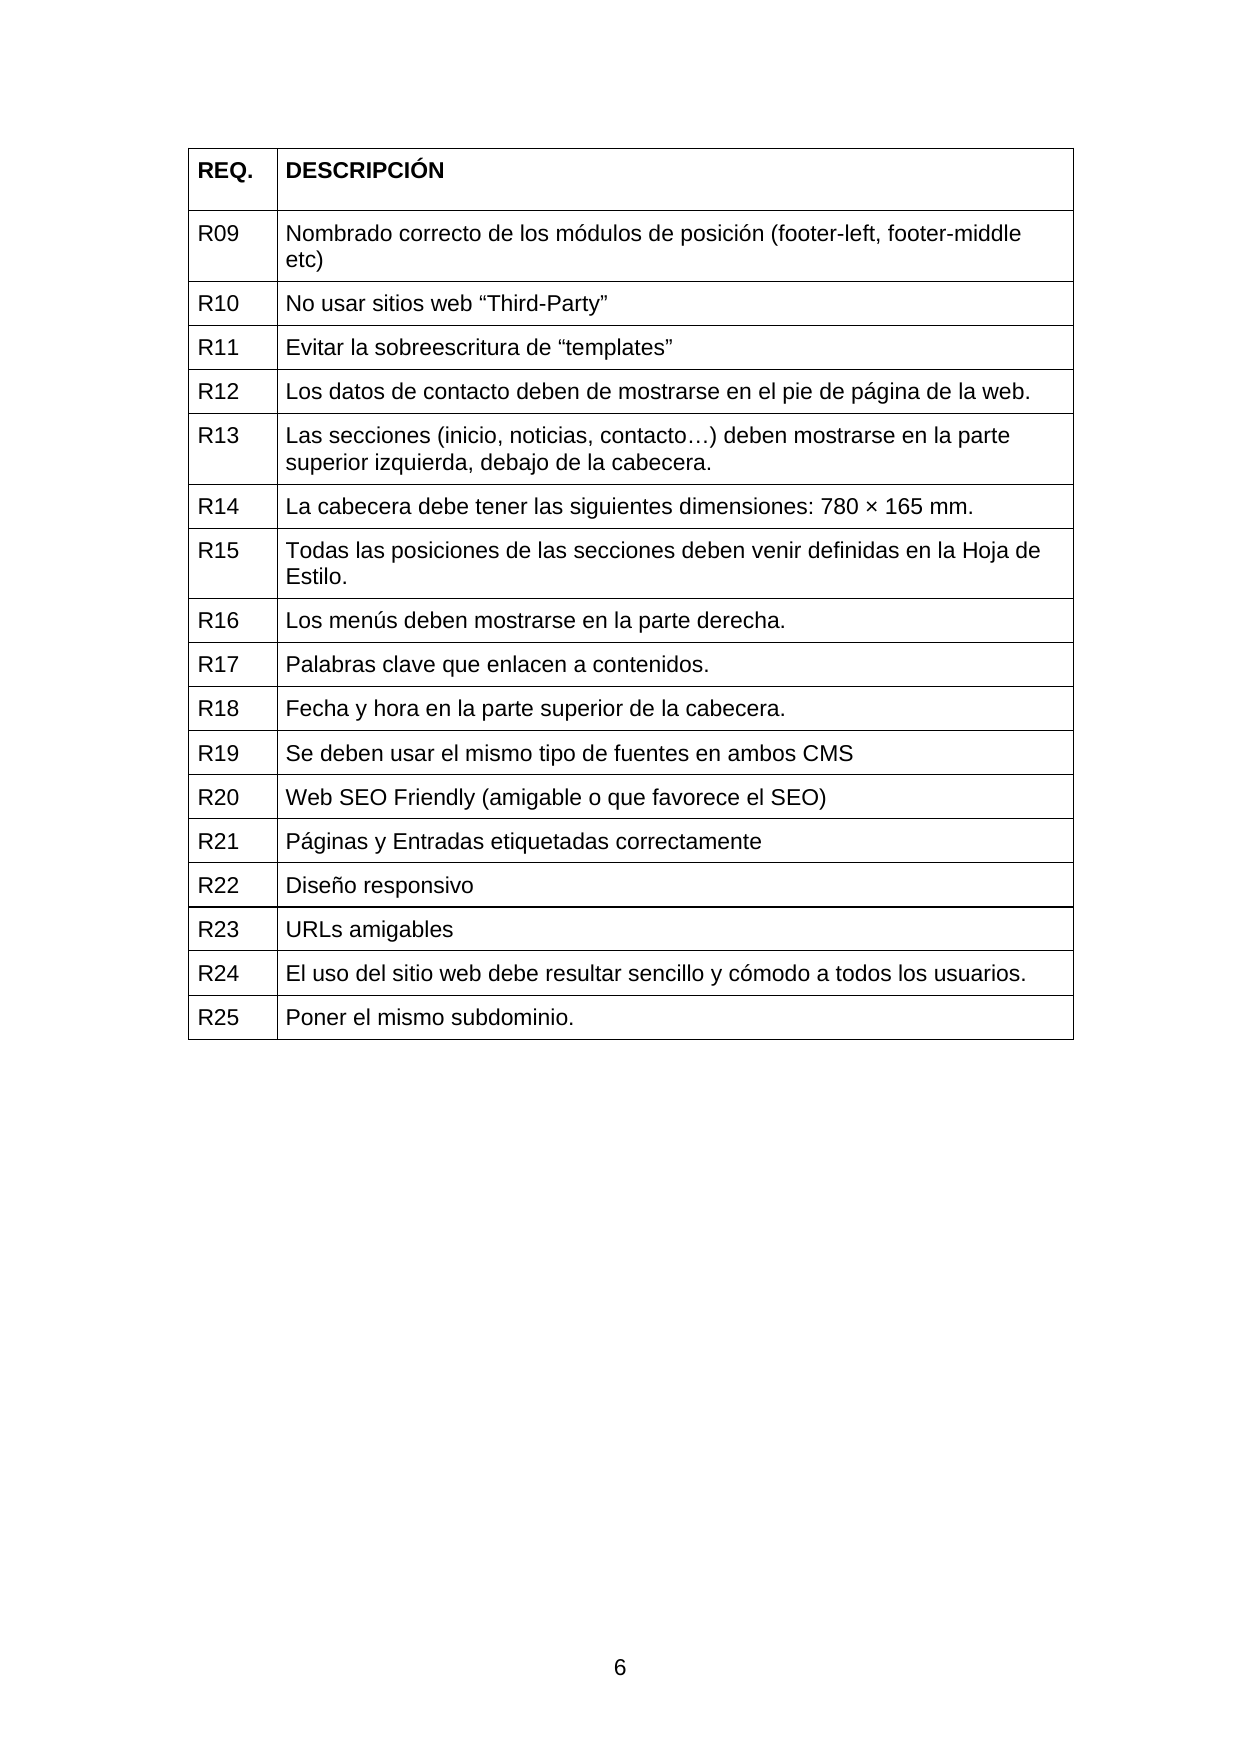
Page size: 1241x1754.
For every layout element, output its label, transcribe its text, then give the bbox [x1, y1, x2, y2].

table_cell R24 [189, 951, 277, 994]
table_cell Los menús deben mostrarse en la parte derecha. [278, 599, 1073, 642]
table_cell R13 [189, 414, 277, 483]
table_cell Palabras clave que enlacen a contenidos. [278, 643, 1073, 686]
table_cell R14 [189, 485, 277, 527]
table_cell R20 [189, 775, 277, 818]
table_cell Los datos de contacto deben de mostrarse en el pie de página de la web. [278, 370, 1073, 413]
table_cell Nombrado correcto de los módulos de posición (footer-left, footer-middle etc) [278, 211, 1073, 281]
table_cell Fecha y hora en la parte superior de la cabecera. [278, 687, 1073, 730]
table_cell La cabecera debe tener las siguientes dimensiones: 780 × 165 mm. [278, 485, 1073, 527]
table_cell R17 [189, 643, 277, 686]
table_cell R22 [189, 863, 277, 906]
table_cell Poner el mismo subdominio. [278, 996, 1073, 1038]
table_cell R23 [189, 908, 277, 950]
table_cell R19 [189, 731, 277, 774]
table_cell R09 [189, 211, 277, 281]
table_cell Se deben usar el mismo tipo de fuentes en ambos CMS [278, 731, 1073, 774]
table_cell Páginas y Entradas etiquetadas correctamente [278, 819, 1073, 862]
table_cell R25 [189, 996, 277, 1038]
table_cell R15 [189, 529, 277, 598]
table_cell El uso del sitio web debe resultar sencillo y cómodo a todos los usuarios. [278, 951, 1073, 994]
table_cell No usar sitios web “Third-Party” [278, 282, 1073, 325]
table_cell Todas las posiciones de las secciones deben venir definidas en la Hoja de Estilo. [278, 529, 1073, 598]
table_cell URLs amigables [278, 908, 1073, 950]
table_cell Las secciones (inicio, noticias, contacto…) deben mostrarse en la parte superior izquierda, debajo de la cabecera. [278, 414, 1073, 483]
table_cell R10 [189, 282, 277, 325]
table_cell Evitar la sobreescritura de “templates” [278, 326, 1073, 369]
table_cell Web SEO Friendly (amigable o que favorece el SEO) [278, 775, 1073, 818]
table_cell R18 [189, 687, 277, 730]
table_header DESCRIPCIÓN [278, 149, 1073, 210]
table_cell R21 [189, 819, 277, 862]
table_header REQ. [189, 149, 277, 210]
table_cell R11 [189, 326, 277, 369]
table_cell R12 [189, 370, 277, 413]
table_cell R16 [189, 599, 277, 642]
table_cell Diseño responsivo [278, 863, 1073, 906]
